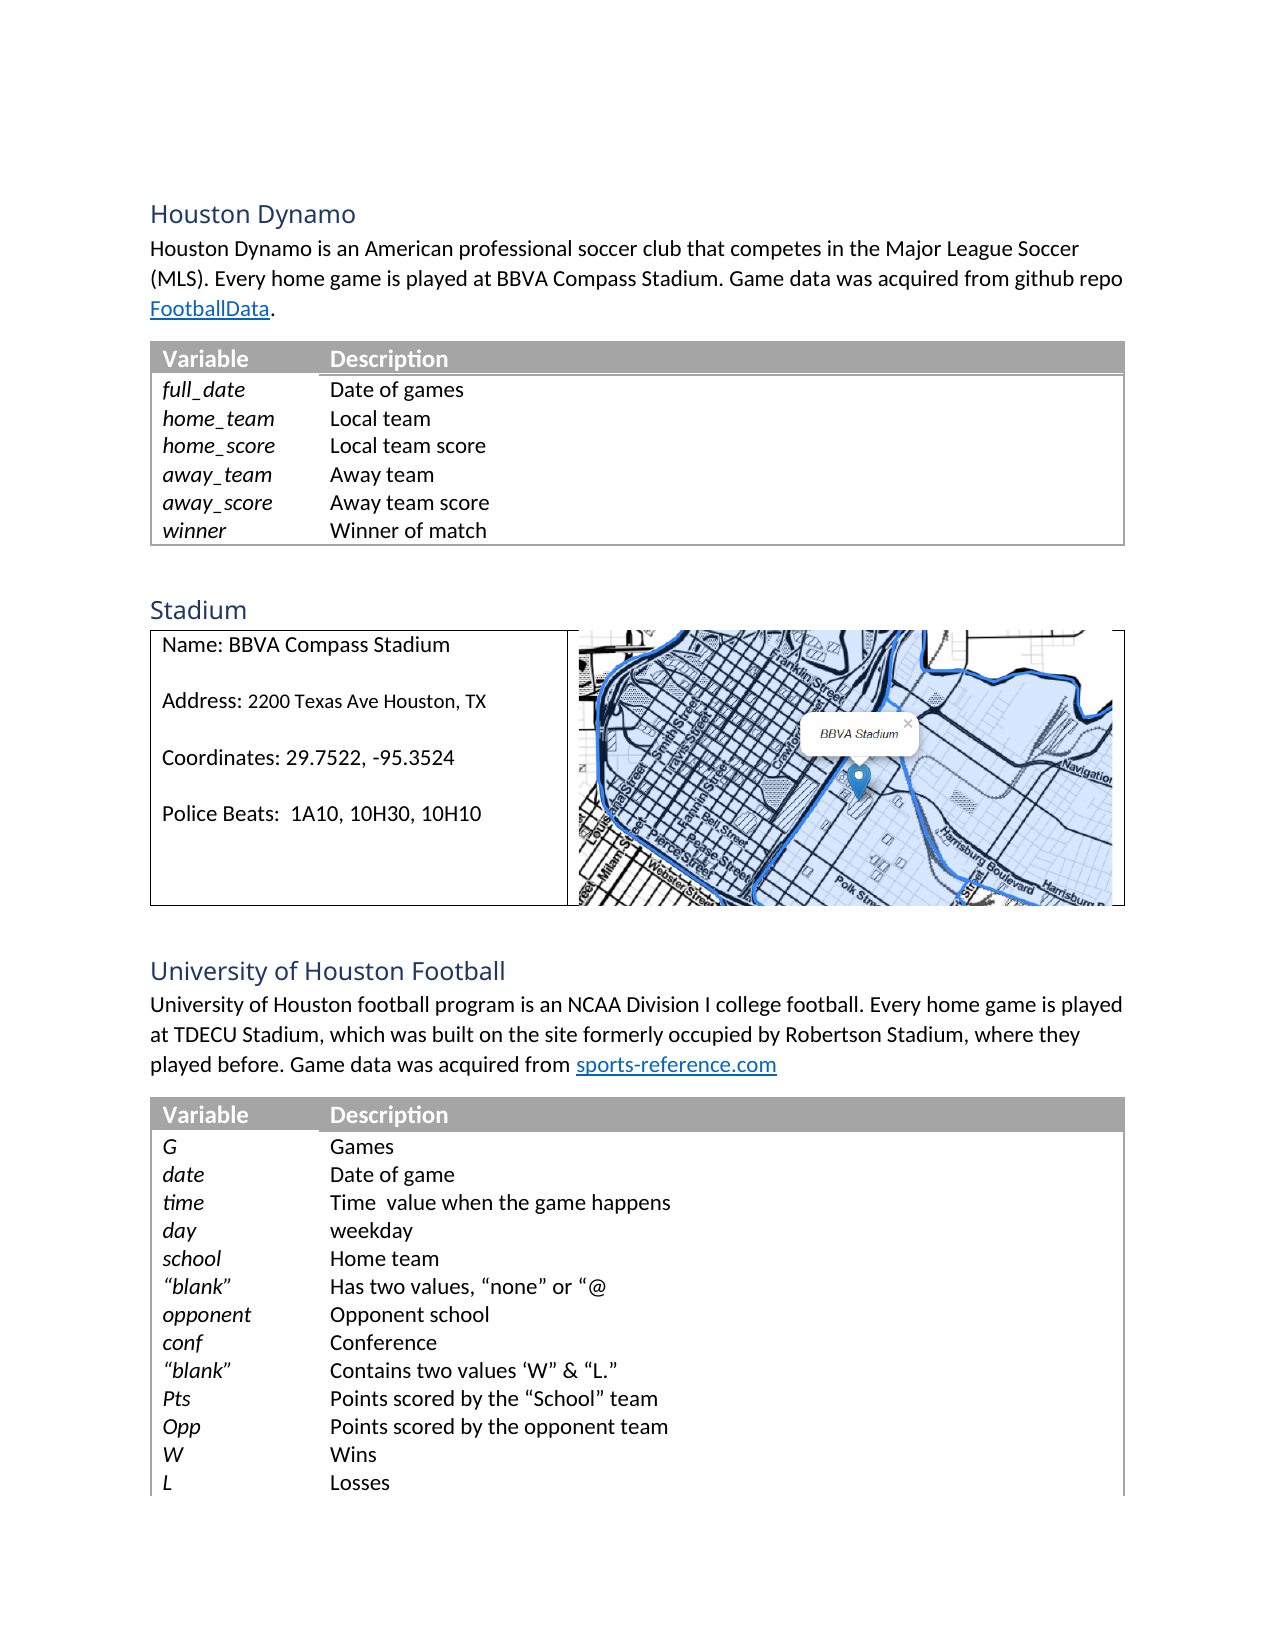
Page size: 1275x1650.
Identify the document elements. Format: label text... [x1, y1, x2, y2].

table_cell Contains two values ‘W” & “L.” [319, 1356, 1123, 1384]
table_cell day [152, 1216, 319, 1244]
table_cell Games [319, 1132, 1123, 1160]
table_cell Has two values, “none” or “@ [319, 1272, 1123, 1300]
table_cell Away team [319, 460, 1123, 488]
table_cell Conference [319, 1328, 1123, 1356]
table_cell away_team [152, 460, 319, 488]
table_header [568, 631, 578, 905]
picture [578, 630, 1113, 906]
table_cell Local team score [319, 432, 1123, 460]
text Houston Dynamo is an American professional soccer club that competes in the Major League Soccer (MLS). Every home game is played at BBVA Compass Stadium. Game data was acquired from github repo FootballData. [150, 234, 1125, 322]
table_cell Time value when the game happens [319, 1188, 1123, 1216]
table_cell Pts [152, 1384, 319, 1412]
table_cell L [152, 1468, 319, 1496]
table_cell weekday [319, 1216, 1123, 1244]
table_cell Losses [319, 1468, 1123, 1496]
table_cell Wins [319, 1440, 1123, 1468]
table_header Variable [152, 343, 319, 373]
table_cell time [152, 1188, 319, 1216]
table_cell date [152, 1160, 319, 1188]
table_header Name: BBVA Compass Stadium Address: 2200 Texas Ave Houston, TX Coordinates: 29.7522, -95.3524 Police Beats: 1A10, 10H30, 10H10 [151, 631, 567, 905]
table_cell Points scored by the “School” team [319, 1384, 1123, 1412]
table_cell Date of game [319, 1160, 1123, 1188]
table_cell opponent [152, 1300, 319, 1328]
table_cell school [152, 1244, 319, 1272]
table_cell Local team [319, 404, 1123, 432]
table_cell “blank” [152, 1356, 319, 1384]
table_header Variable [152, 1099, 319, 1130]
table_cell Opponent school [319, 1300, 1123, 1328]
table_cell Opp [152, 1412, 319, 1440]
table_cell G [152, 1130, 319, 1160]
table_cell Points scored by the opponent team [319, 1412, 1123, 1440]
table_cell Home team [319, 1244, 1123, 1272]
table_cell “blank” [152, 1272, 319, 1300]
table_cell winner [152, 516, 319, 544]
table_cell home_score [152, 432, 319, 460]
subtitle Houston Dynamo [150, 197, 1125, 231]
table_header Description [319, 343, 1123, 373]
table_cell Away team score [319, 488, 1123, 516]
table_cell Date of games [319, 376, 1123, 404]
table_cell home_team [152, 404, 319, 432]
subtitle University of Houston Football [150, 953, 1125, 987]
table_header [1113, 631, 1124, 905]
table_cell full_date [152, 374, 319, 404]
table_cell Winner of match [319, 516, 1123, 544]
table_header Description [319, 1099, 1123, 1130]
subtitle Stadium [150, 593, 1125, 627]
table_cell conf [152, 1328, 319, 1356]
table_cell away_score [152, 488, 319, 516]
table_cell W [152, 1440, 319, 1468]
text University of Houston football program is an NCAA Division I college football. Every home game is played at TDECU Stadium, which was built on the site formerly occupied by Robertson Stadium, where they played before. Game data was acquired from sports-reference.com [150, 990, 1125, 1078]
